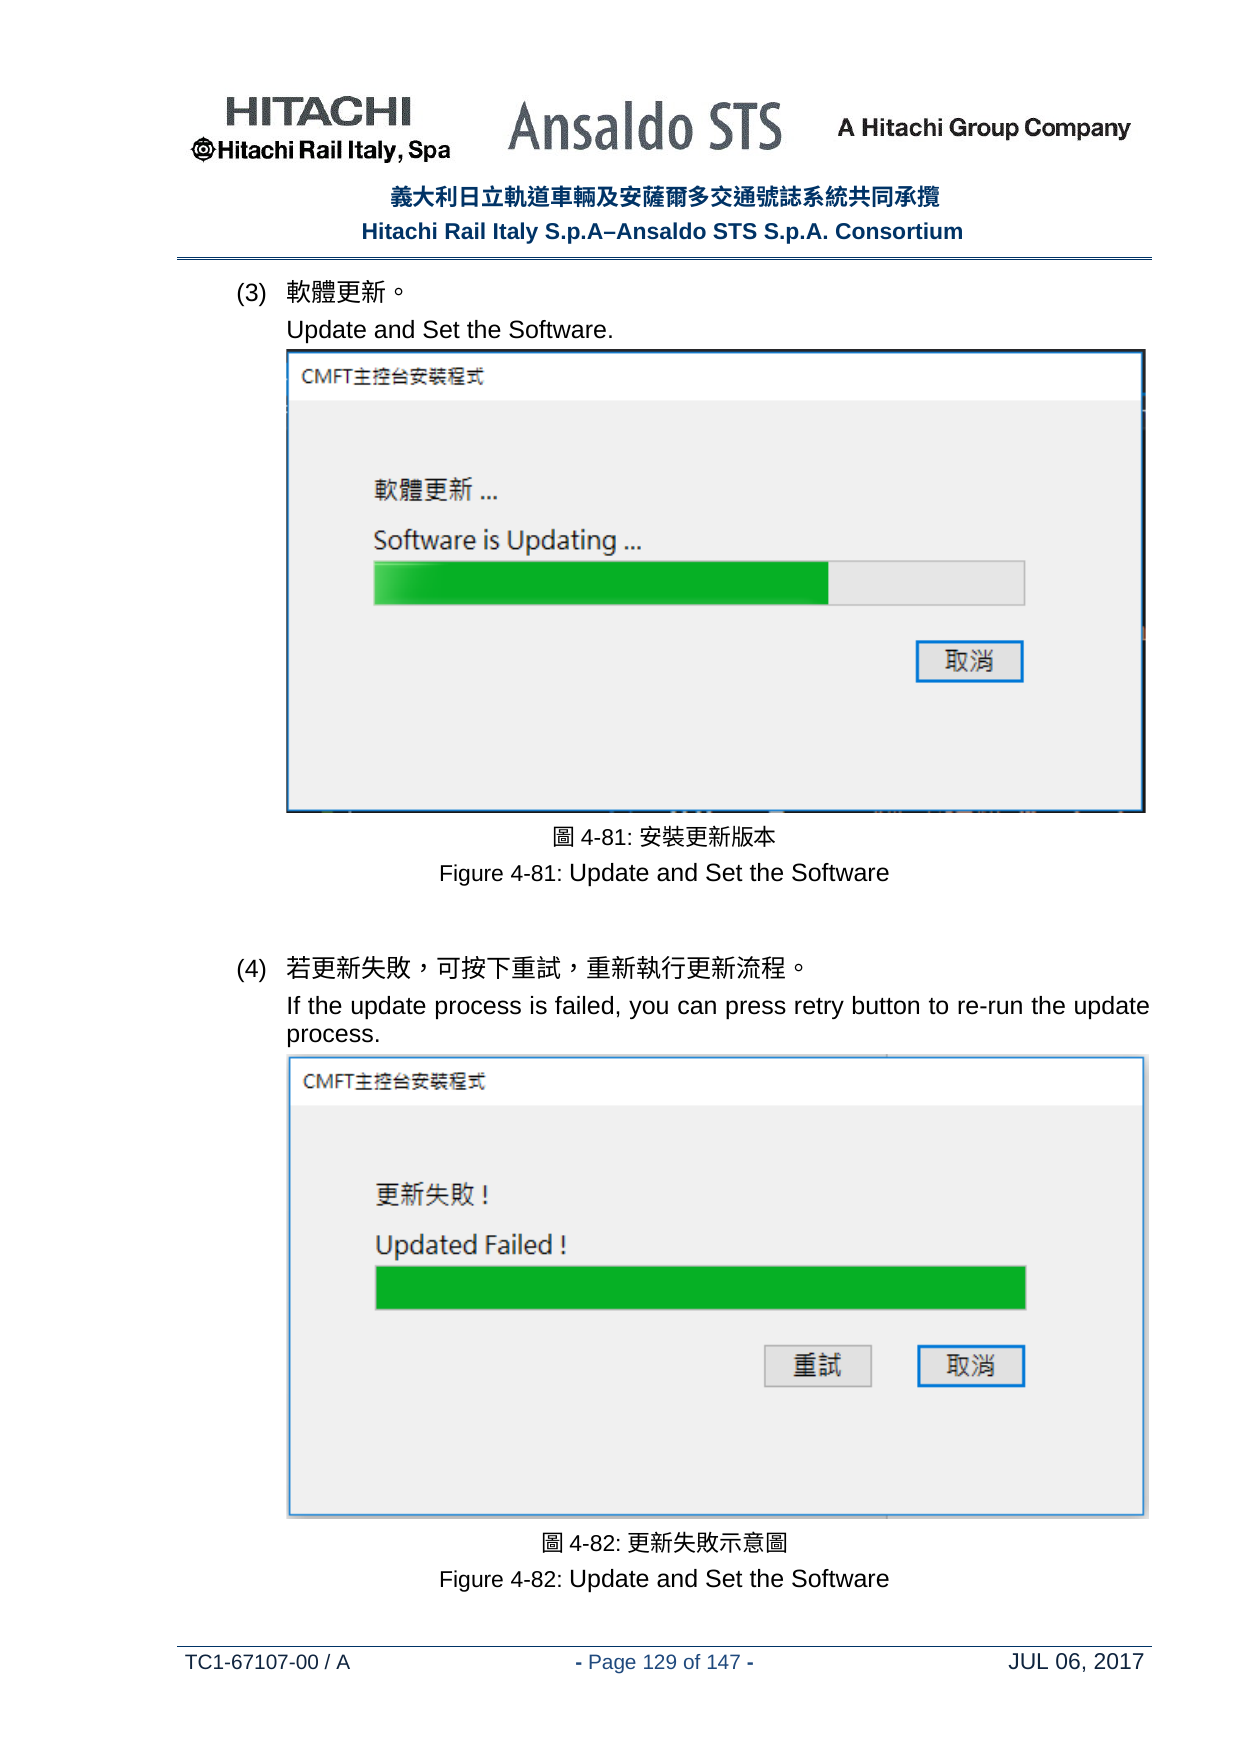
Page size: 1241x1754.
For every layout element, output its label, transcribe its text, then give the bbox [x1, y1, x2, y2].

list Update and Set the Software. [286, 315, 1152, 343]
list 軟體更新。 [236, 272, 1152, 308]
picture [184, 88, 1146, 169]
list If the update process is failed, you can press retry button to re-run the update process. [286, 991, 1152, 1048]
picture [286, 1054, 1149, 1519]
picture [286, 349, 1146, 813]
list 若更新失敗，可按下重試，重新執行更新流程。 [236, 948, 1152, 984]
